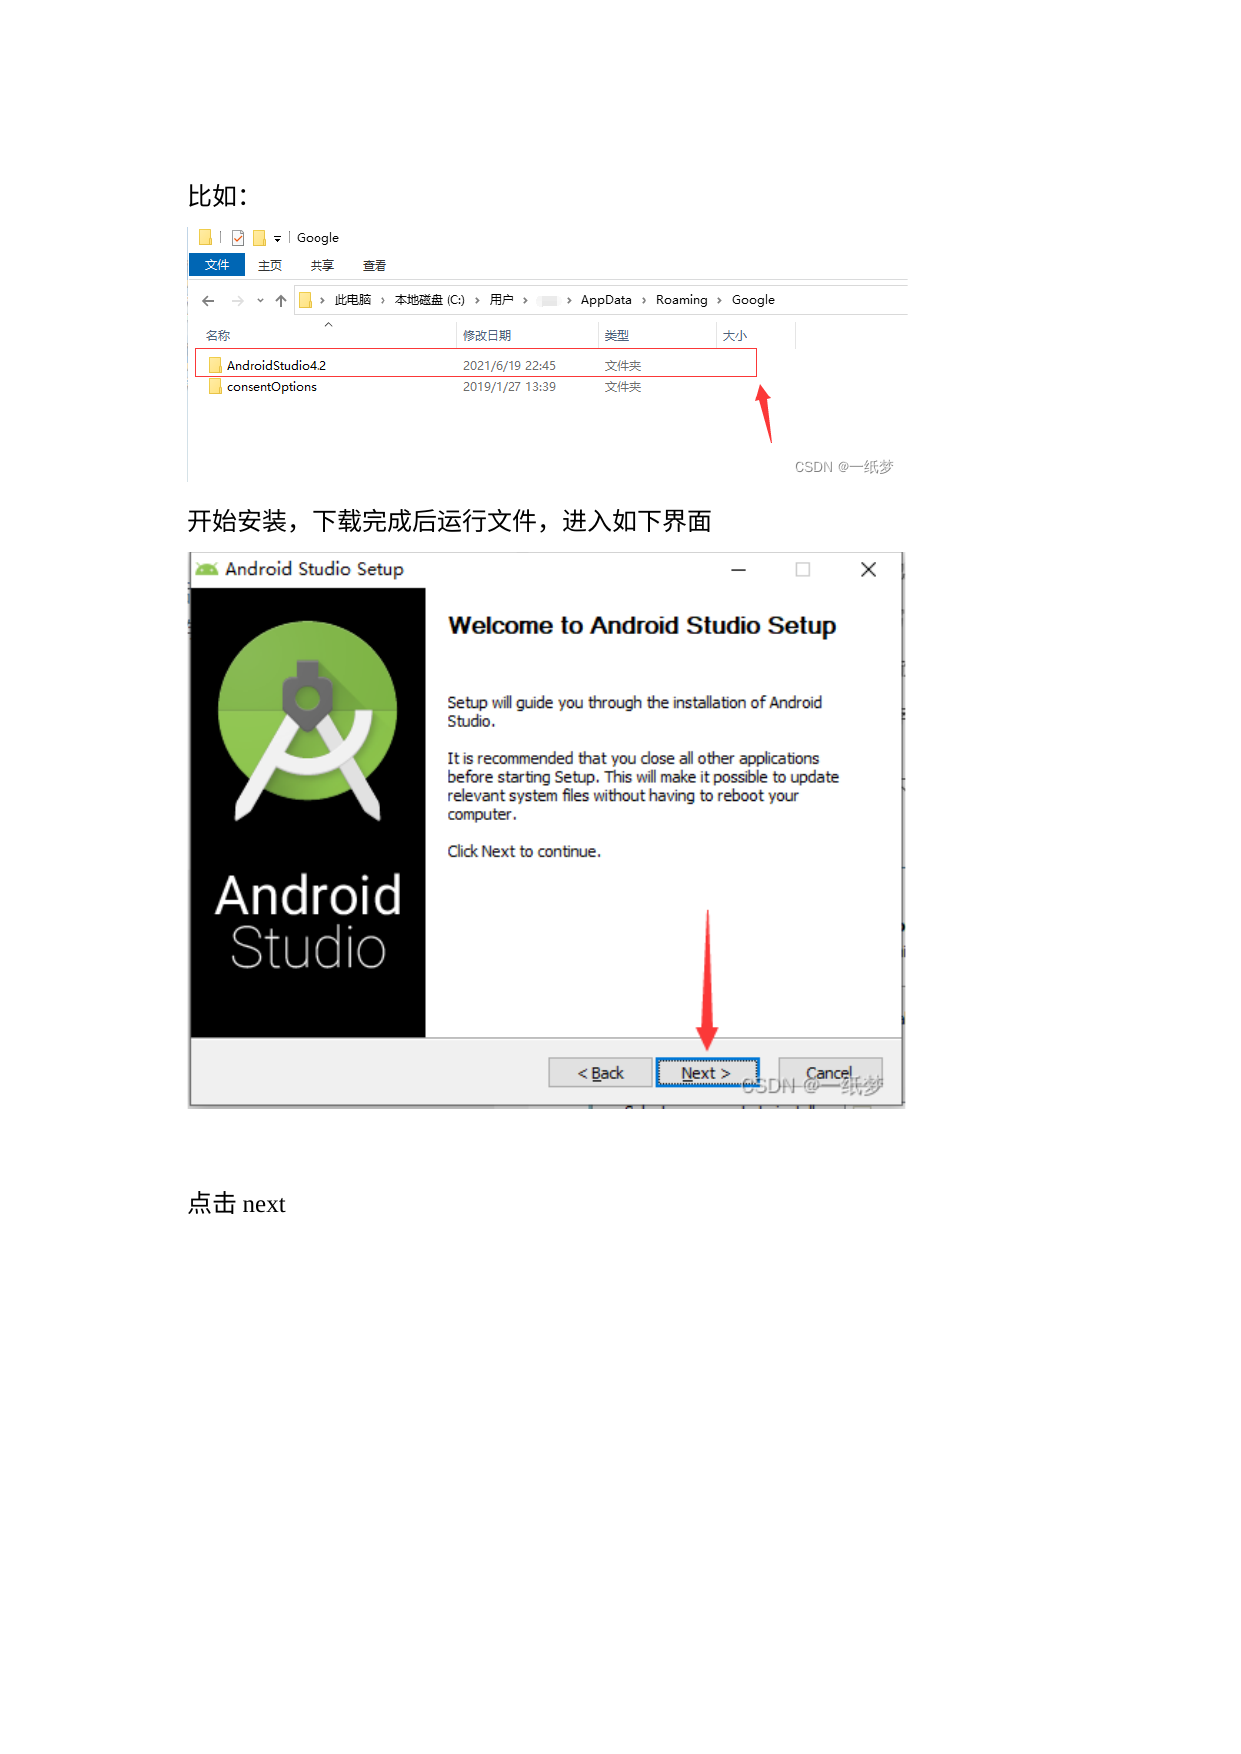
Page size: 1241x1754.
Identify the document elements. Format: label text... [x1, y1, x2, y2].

text 比如： [187, 162, 1053, 227]
text 点击next [187, 1169, 1053, 1234]
picture [187, 552, 906, 1109]
picture [187, 227, 908, 482]
text 开始安装，下载完成后运行文件，进入如下界面 [187, 487, 1053, 552]
